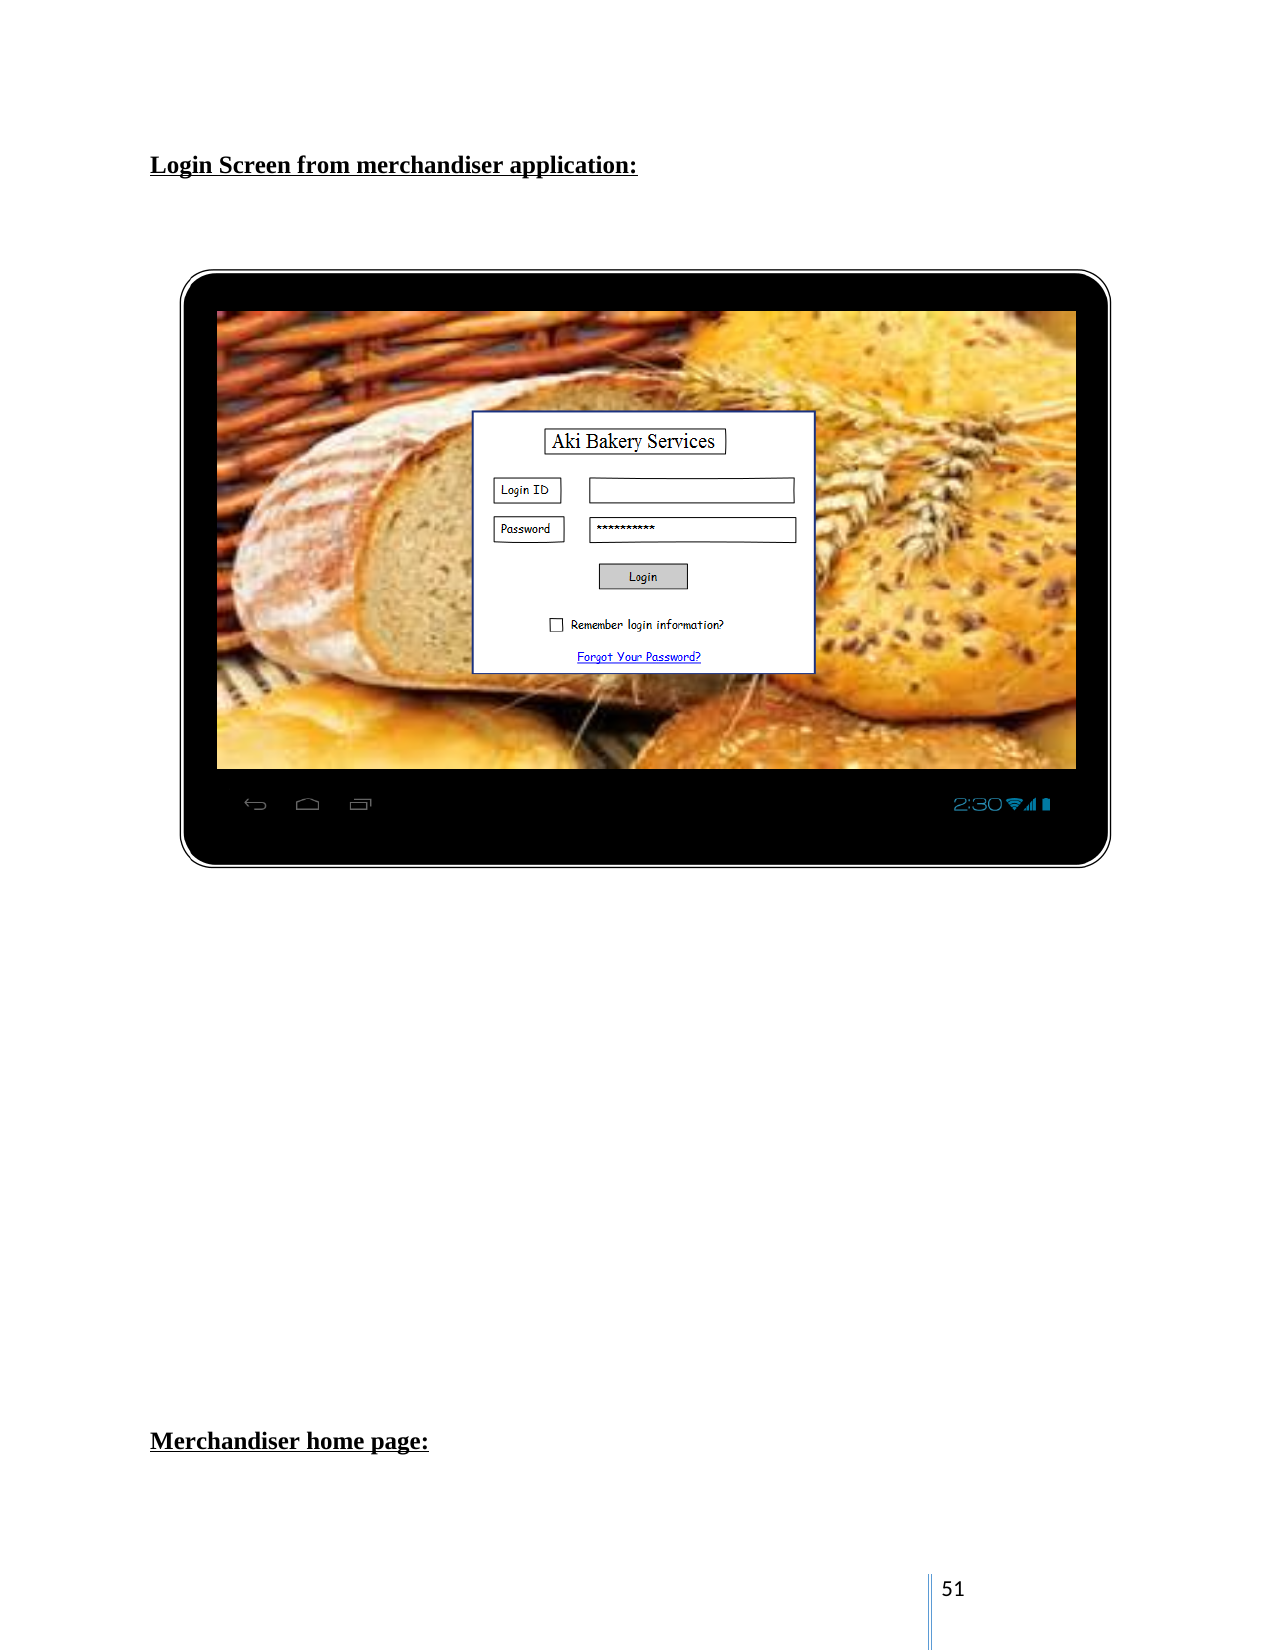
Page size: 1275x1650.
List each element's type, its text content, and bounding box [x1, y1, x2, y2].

text Merchandiser home page: [150, 1426, 1125, 1454]
text Login Screen from merchandiser application: [150, 150, 1125, 179]
picture [150, 213, 1125, 1092]
